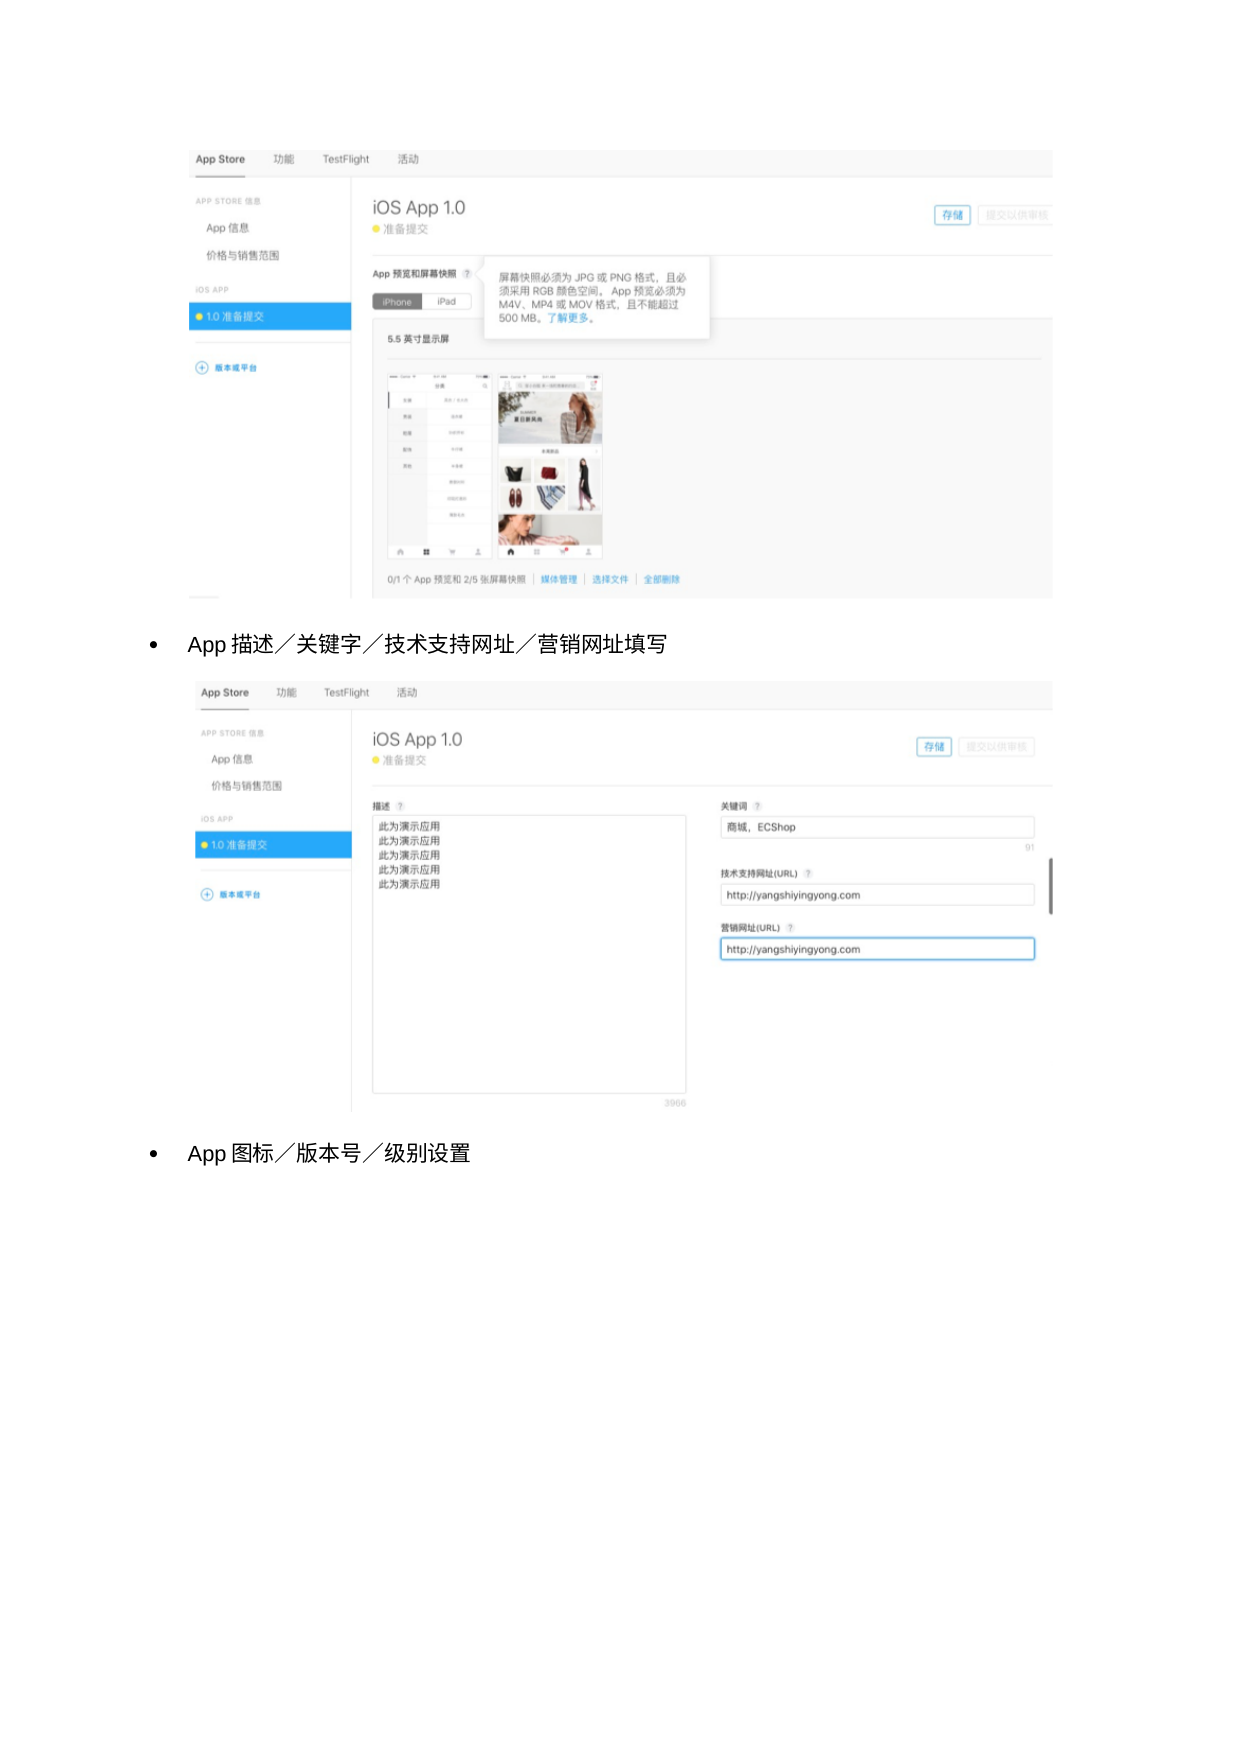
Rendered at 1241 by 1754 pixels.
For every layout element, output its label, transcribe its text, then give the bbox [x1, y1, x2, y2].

picture [187, 150, 1053, 604]
list App图标／版本号／级别设置 [150, 1136, 1053, 1167]
picture [187, 681, 1053, 1112]
list App描述／关键字／技术支持网址／营销网址填写 [150, 627, 1053, 658]
